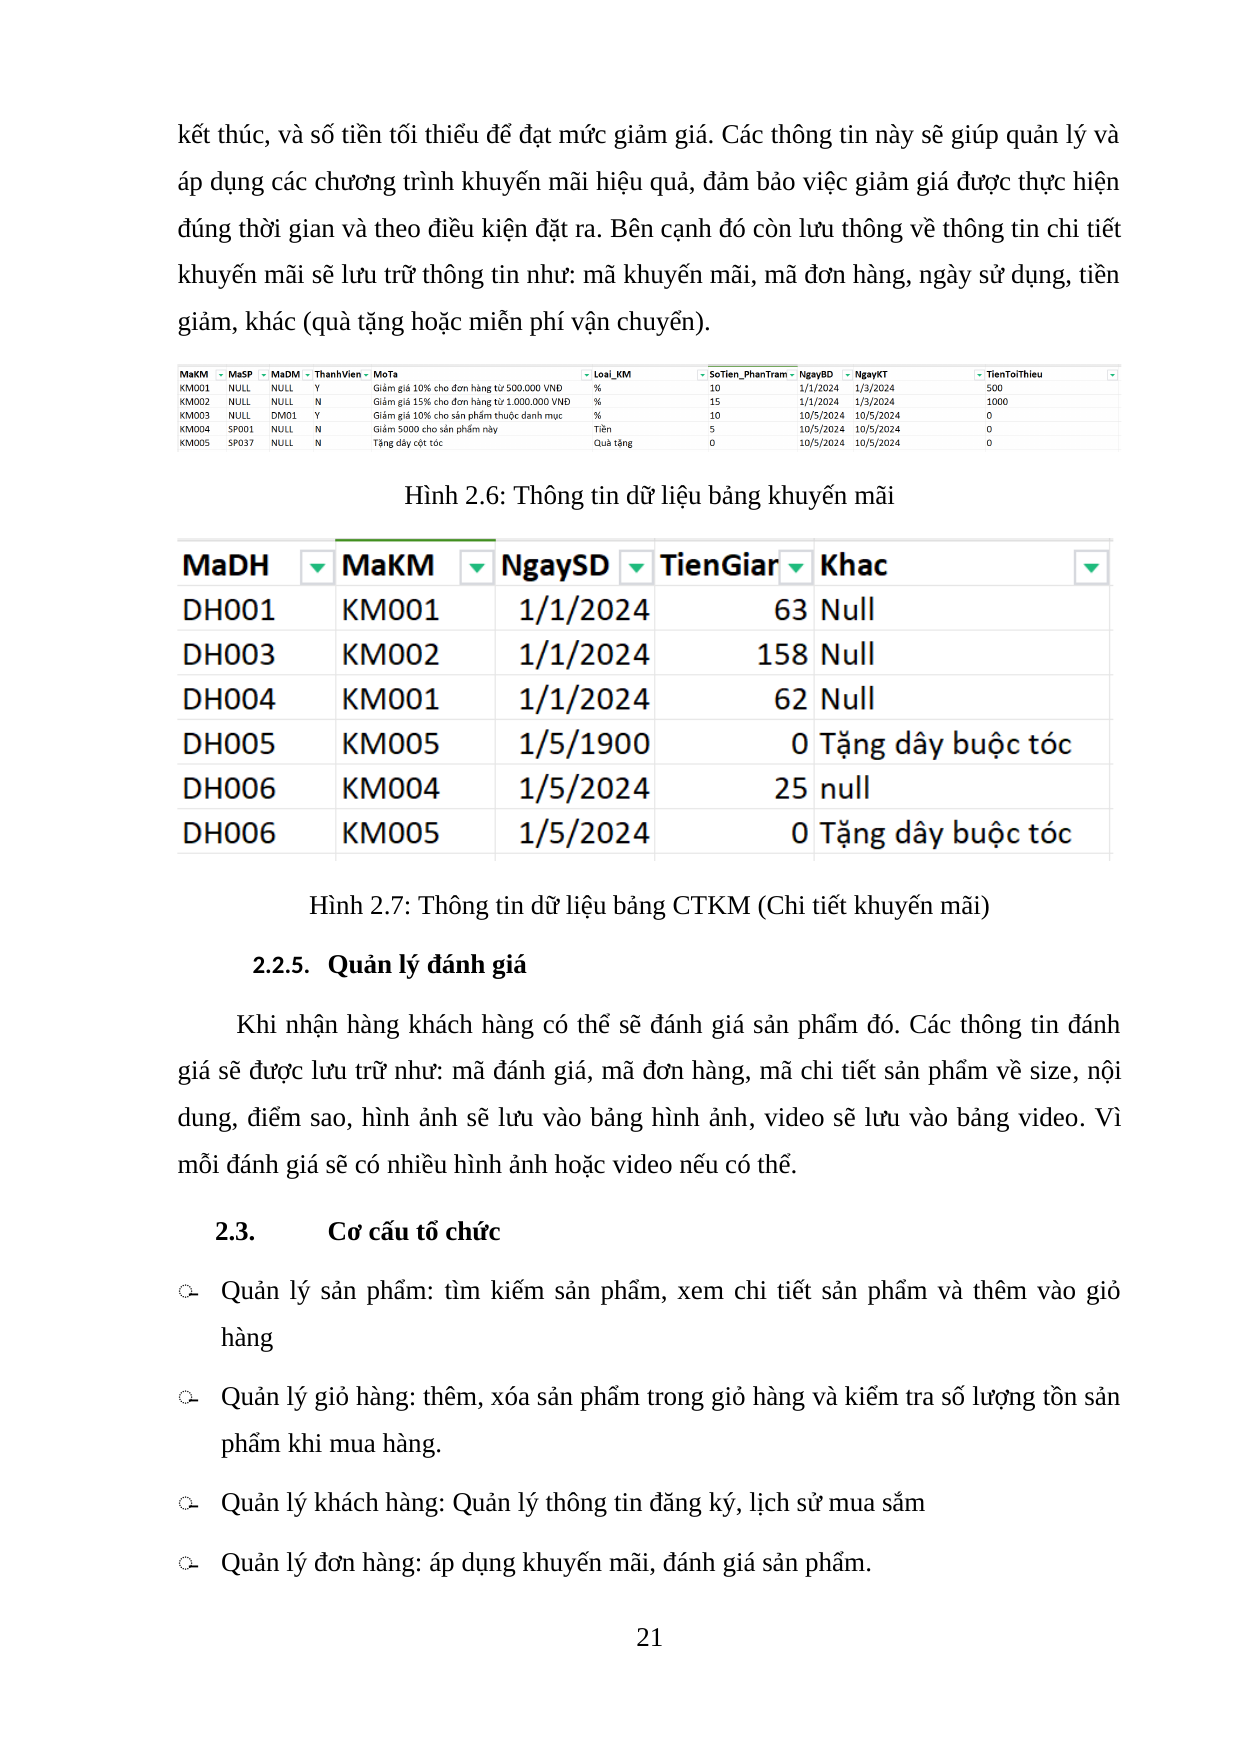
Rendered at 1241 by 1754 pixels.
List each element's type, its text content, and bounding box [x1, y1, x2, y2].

list Quản lý sản phẩm: tìm kiếm sản phẩm, xem chi tiết sản phẩm và thêm vào giỏ hàng [177, 1274, 1122, 1352]
list Quản lý giỏ hàng: thêm, xóa sản phẩm trong giỏ hàng và kiểm tra số lượng tồn sản phẩm khi mua hàng. [177, 1380, 1122, 1458]
picture [177, 538, 1114, 861]
list Quản lý khách hàng: Quản lý thông tin đăng ký, lịch sử mua sắm [177, 1486, 1122, 1517]
list Quản lý đơn hàng: áp dụng khuyến mãi, đánh giá sản phẩm. [177, 1546, 1122, 1577]
picture [177, 364, 1122, 452]
subtitle Quản lý đánh giá [252, 948, 1122, 979]
text Hình 2.6: Thông tin dữ liệu bảng khuyến mãi [177, 479, 1122, 510]
text Hình 2.7: Thông tin dữ liệu bảng CTKM (Chi tiết khuyến mãi) [177, 889, 1122, 920]
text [177, 118, 1122, 336]
text Khi nhận hàng khách hàng có thể sẽ đánh giá sản phẩm đó. Các thông tin đánh giá sẽ được lưu trữ như: mã đánh giá, mã đơn hàng, mã chi tiết sản phẩm về size, nội dung, điểm sao, hình ảnh sẽ lưu vào bảng hình ảnh, video sẽ lưu vào bảng video. Vì mỗi đánh giá sẽ có nhiều hình ảnh hoặc video nếu có thể. [177, 1008, 1122, 1179]
subtitle Cơ cấu tổ chức [215, 1215, 1122, 1246]
